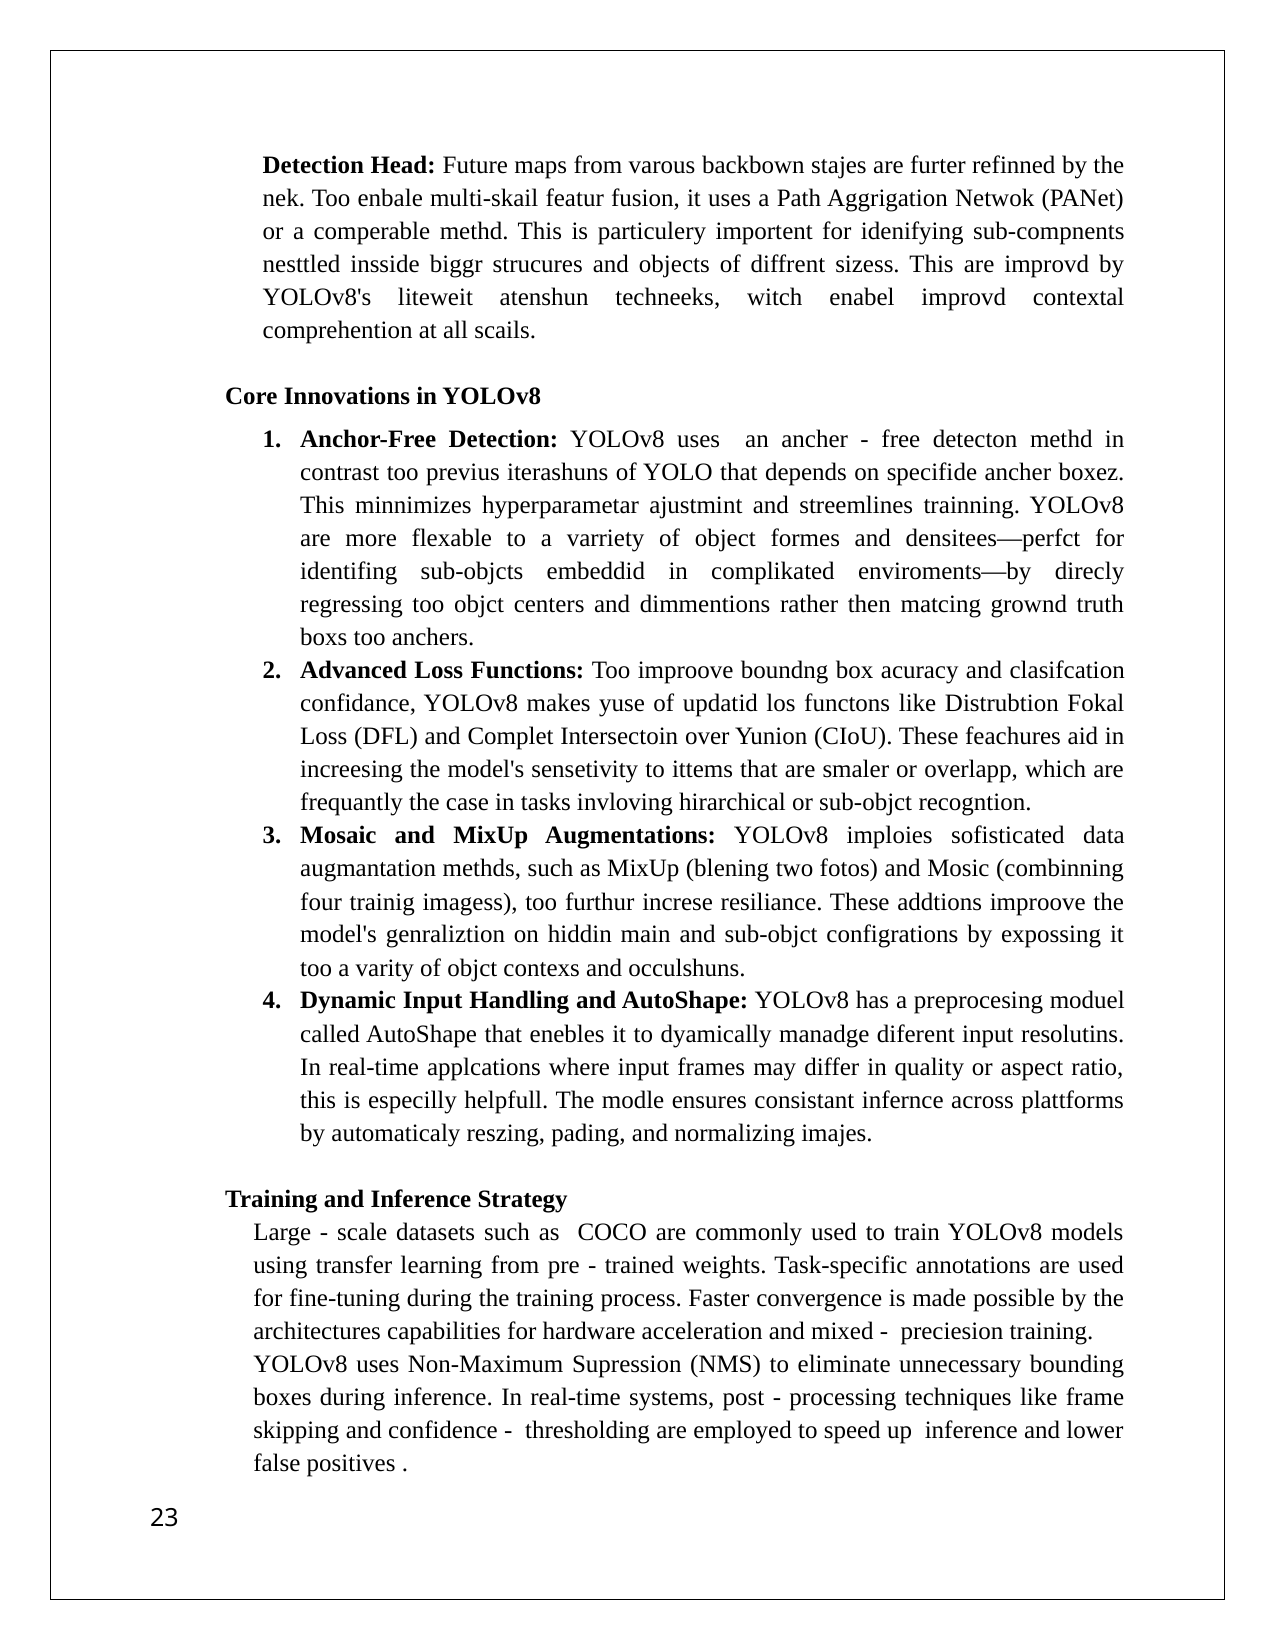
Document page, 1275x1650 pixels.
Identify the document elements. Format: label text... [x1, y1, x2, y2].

list Detection Head: Future maps from varous backbown stajes are furter refinned by the nek. Too enbale multi-skail featur fusion, it uses a Path Aggrigation Netwok (PANet) or a comperable methd. This is particulery importent for idenifying sub-compnents nesttled insside biggr strucures and objects of diffrent sizess. This are improvd by YOLOv8's liteweit atenshun techneeks, witch enabel improvd contextal comprehention at all scails. [262, 150, 1125, 344]
list Mosaic and MixUp Augmentations: YOLOv8 imploies sofisticated data augmantation methds, such as MixUp (blening two fotos) and Mosic (combinning four trainig imagess), too furthur increse resiliance. These addtions improove the model's genraliztion on hiddin main and sub-objct configrations by expossing it too a varity of objct contexs and occulshuns. [262, 821, 1125, 981]
list Anchor-Free Detection: YOLOv8 uses an ancher - free detecton methd in contrast too previus iterashuns of YOLO that depends on specifide ancher boxez. This minnimizes hyperparametar ajustmint and streemlines trainning. YOLOv8 are more flexable to a varriety of object formes and densitees—perfct for identifing sub-objcts embeddid in complikated enviroments—by direcly regressing too objct centers and dimmentions rather then matcing grownd truth boxs too anchers. [262, 424, 1125, 651]
list Core Innovations in YOLOv8 [225, 381, 1125, 410]
list YOLOv8 uses Non-Maximum Supression (NMS) to eliminate unnecessary bounding boxes during inference. In real-time systems, post - processing techniques like frame skipping and confidence - thresholding are employed to speed up inference and lower false positives . [253, 1349, 1125, 1477]
list Advanced Loss Functions: Too improove boundng box acuracy and clasifcation confidance, YOLOv8 makes yuse of updatid los functons like Distrubtion Fokal Loss (DFL) and Complet Intersectoin over Yunion (CIoU). These feachures aid in increesing the model's sensetivity to ittems that are smaler or overlapp, which are frequantly the case in tasks invloving hirarchical or sub-objct recogntion. [262, 655, 1125, 816]
list Training and Inference Strategy [225, 1184, 1125, 1212]
list Dynamic Input Handling and AutoShape: YOLOv8 has a preprocesing moduel called AutoShape that enebles it to dyamically manadge diferent input resolutins. In real-time applcations where input frames may differ in quality or aspect ratio, this is especilly helpfull. The modle ensures consistant infernce across plattforms by automaticaly reszing, pading, and normalizing imajes. [262, 986, 1125, 1146]
list Large - scale datasets such as COCO are commonly used to train YOLOv8 models using transfer learning from pre - trained weights. Task-specific annotations are used for fine-tuning during the training process. Faster convergence is made possible by the architectures capabilities for hardware acceleration and mixed - preciesion training. [253, 1217, 1125, 1344]
